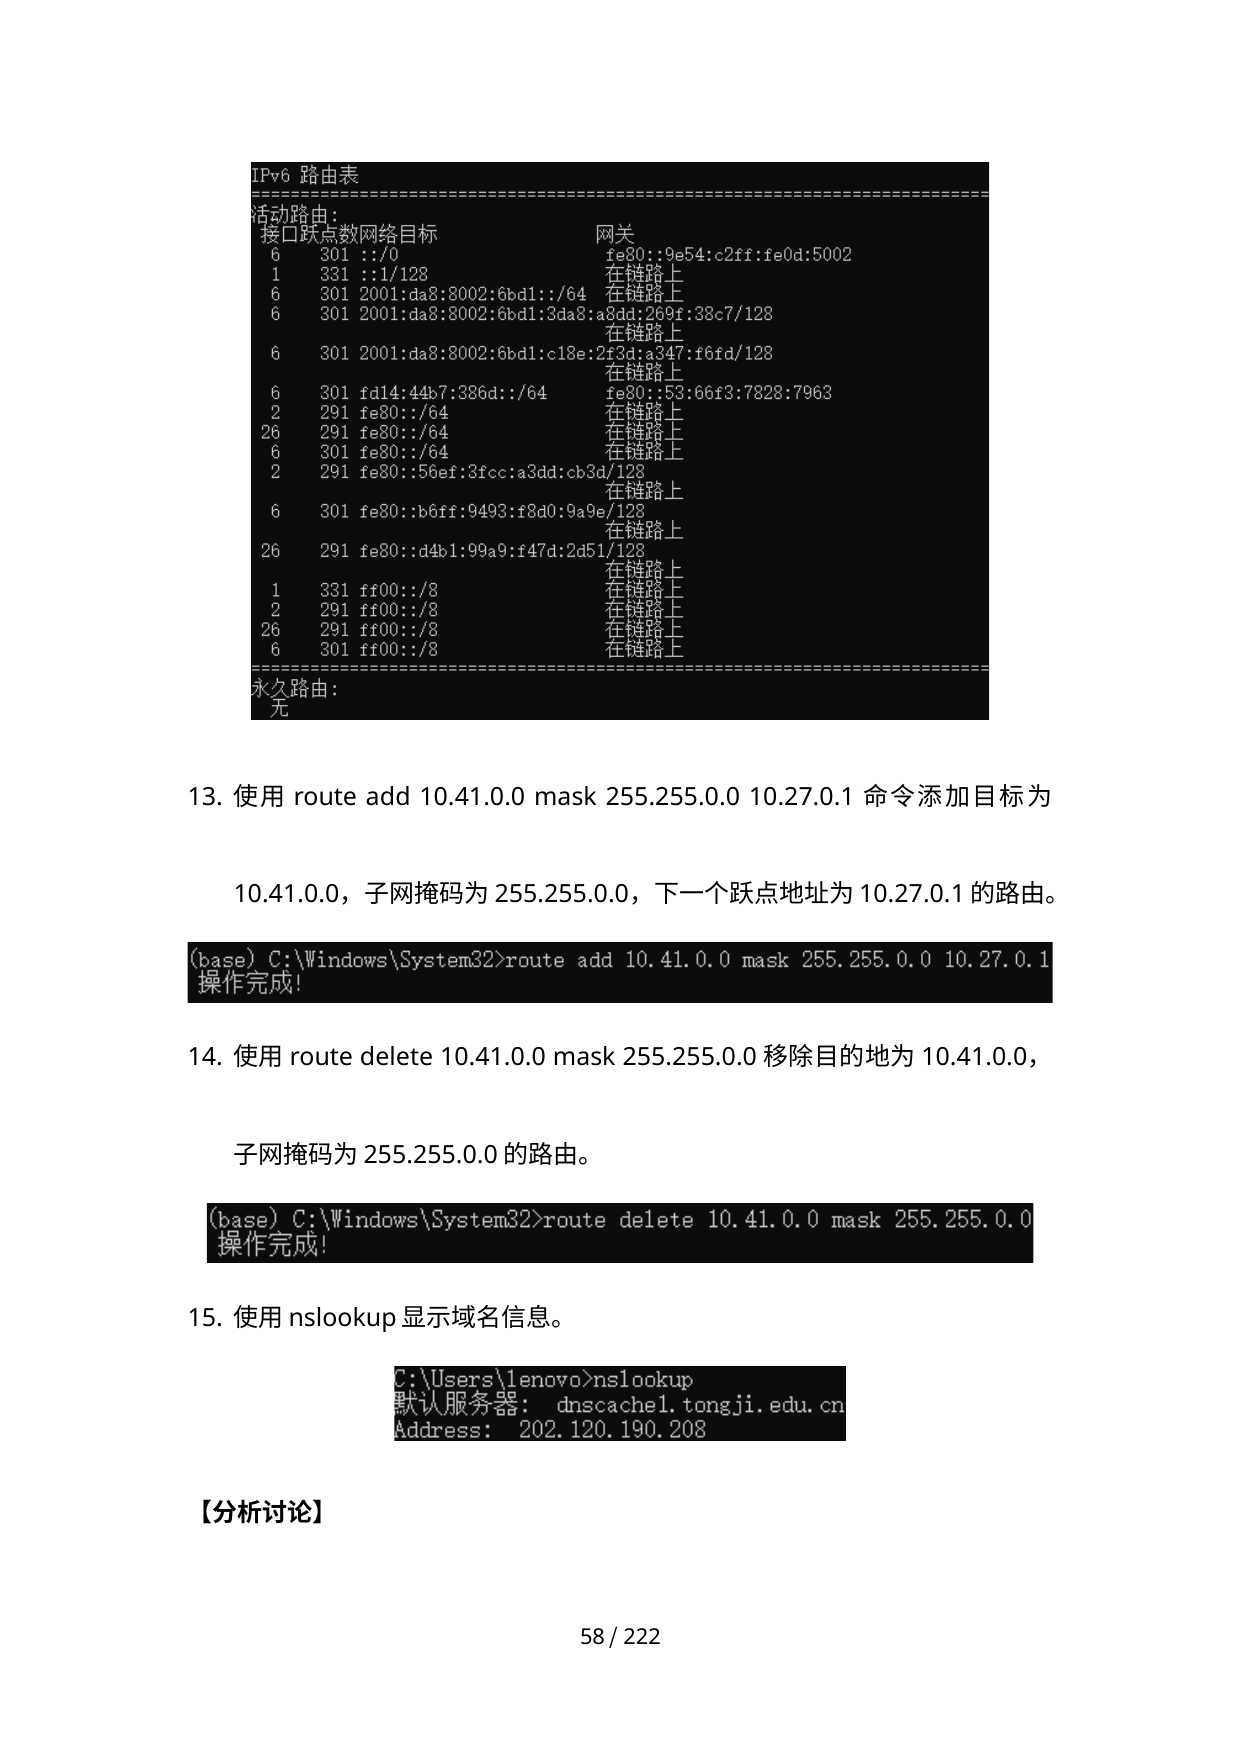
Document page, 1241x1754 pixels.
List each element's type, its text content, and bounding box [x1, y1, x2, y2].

picture [251, 162, 990, 720]
list 使用route add 10.41.0.0 mask 255.255.0.0 10.27.0.1命令添加目标为10.41.0.0，子网掩码为255.255.0.0，下一个跃点地址为10.27.0.1的路由。 [187, 762, 1053, 924]
picture [206, 1203, 1034, 1263]
list 使用nslookup显示域名信息。 [187, 1283, 1053, 1348]
list 使用route delete 10.41.0.0 mask 255.255.0.0移除目的地为10.41.0.0，子网掩码为255.255.0.0的路由。 [187, 1022, 1053, 1185]
text 【分析讨论】 [187, 1478, 1053, 1543]
picture [187, 942, 1053, 1003]
picture [394, 1366, 846, 1441]
